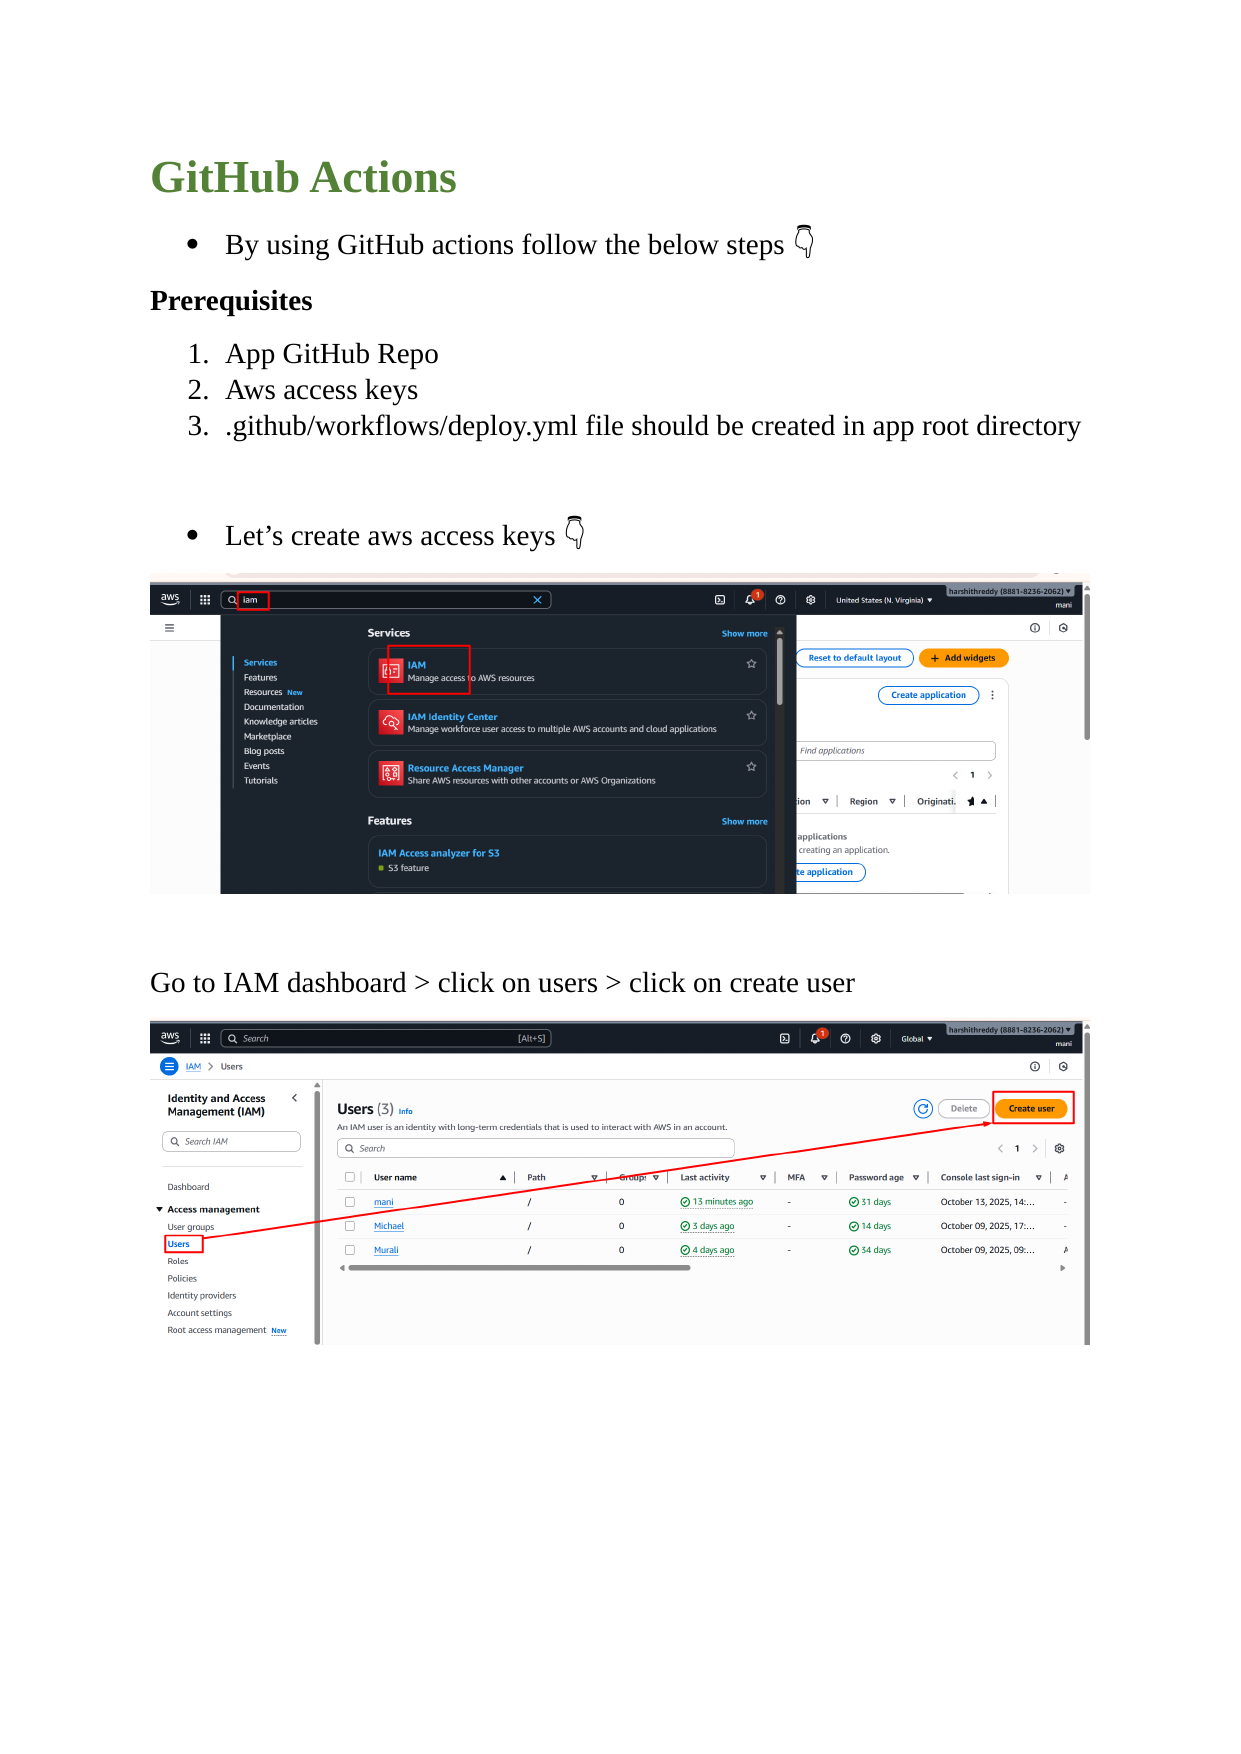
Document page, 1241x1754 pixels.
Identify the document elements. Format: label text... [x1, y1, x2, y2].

list Aws access keys [187, 372, 1090, 406]
list Let’s create aws access keys [187, 514, 1090, 553]
text Go to IAM dashboard > click on users > click on create user [150, 965, 1090, 998]
list .github/workflows/deploy.yml file should be created in app root directory [187, 408, 1090, 442]
text GitHub Actions [150, 150, 1090, 203]
picture [150, 1017, 1091, 1345]
list App GitHub Repo [187, 336, 1090, 369]
list By using GitHub actions follow the below steps [187, 223, 1090, 263]
picture [150, 573, 1091, 894]
text Prerequisites [150, 283, 1090, 317]
